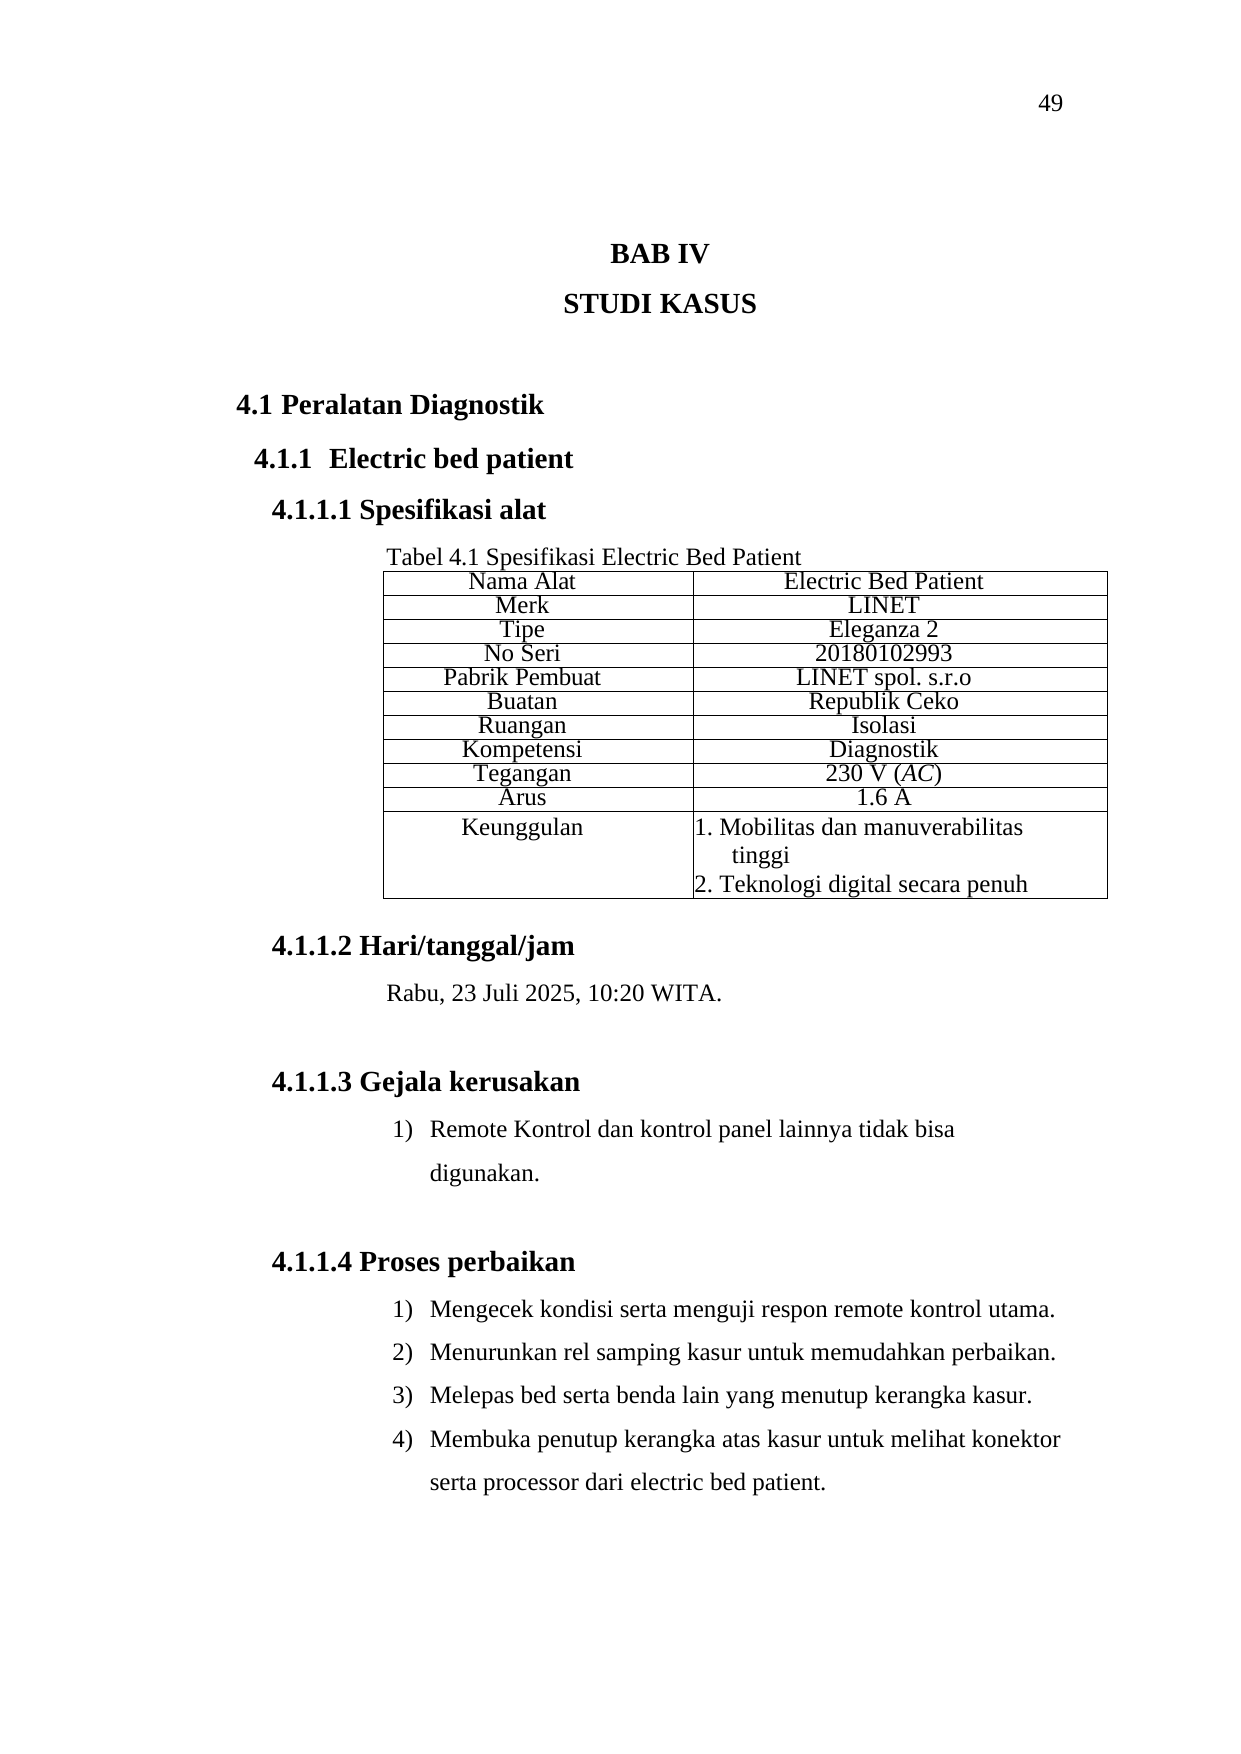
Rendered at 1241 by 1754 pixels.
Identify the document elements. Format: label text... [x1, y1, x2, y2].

text Rabu, 23 Juli 2025, 10:20 WITA. [311, 978, 1028, 1007]
table_cell 20180102993 [694, 644, 1107, 667]
text Tabel 4.1 Spesifikasi Electric Bed Patient [317, 542, 1028, 571]
subtitle BAB IV STUDI KASUS [257, 236, 1063, 320]
list Electric bed patient [254, 442, 1028, 475]
table_cell Eleganza 2 [694, 620, 1107, 643]
table_cell Buatan [384, 692, 693, 715]
list Mengecek kondisi serta menguji respon remote kontrol utama. [392, 1294, 1063, 1323]
table_cell Pabrik Pembuat [384, 668, 693, 691]
table_cell Keunggulan [384, 812, 693, 898]
table_cell LINET spol. s.r.o [694, 668, 1107, 691]
list Peralatan Diagnostik [236, 387, 1028, 421]
table_cell LINET [694, 596, 1107, 619]
text Gejala kerusakan [272, 1064, 1028, 1098]
table_cell Republik Ceko [694, 692, 1107, 715]
table_cell Kompetensi [384, 740, 693, 763]
table_cell Isolasi [694, 716, 1107, 739]
table_cell 1.6 A [694, 788, 1107, 811]
table_cell Diagnostik [694, 740, 1107, 763]
list Remote Kontrol dan kontrol panel lainnya tidak bisa digunakan. [392, 1114, 1063, 1186]
list Melepas bed serta benda lain yang menutup kerangka kasur. [392, 1381, 1063, 1409]
table_cell Tegangan [384, 764, 693, 787]
table_cell No Seri [384, 644, 693, 667]
table_cell Ruangan [384, 716, 693, 739]
table_cell Mobilitas dan manuverabilitas tinggi Teknologi digital secara penuh [694, 812, 1107, 898]
table_header Nama Alat [384, 572, 693, 595]
table_header Electric Bed Patient [694, 572, 1107, 595]
table_cell Tipe [384, 620, 693, 643]
text Proses perbaikan [272, 1244, 1028, 1277]
list Menurunkan rel samping kasur untuk memudahkan perbaikan. [392, 1337, 1063, 1366]
list Membuka penutup kerangka atas kasur untuk melihat konektor serta processor dari electric bed patient. [392, 1424, 1063, 1496]
text Hari/tanggal/jam [272, 928, 1028, 961]
table_cell Arus [384, 788, 693, 811]
table_cell Merk [384, 596, 693, 619]
table_cell 230 V (AC) [694, 764, 1107, 787]
text Spesifikasi alat [272, 492, 1028, 526]
